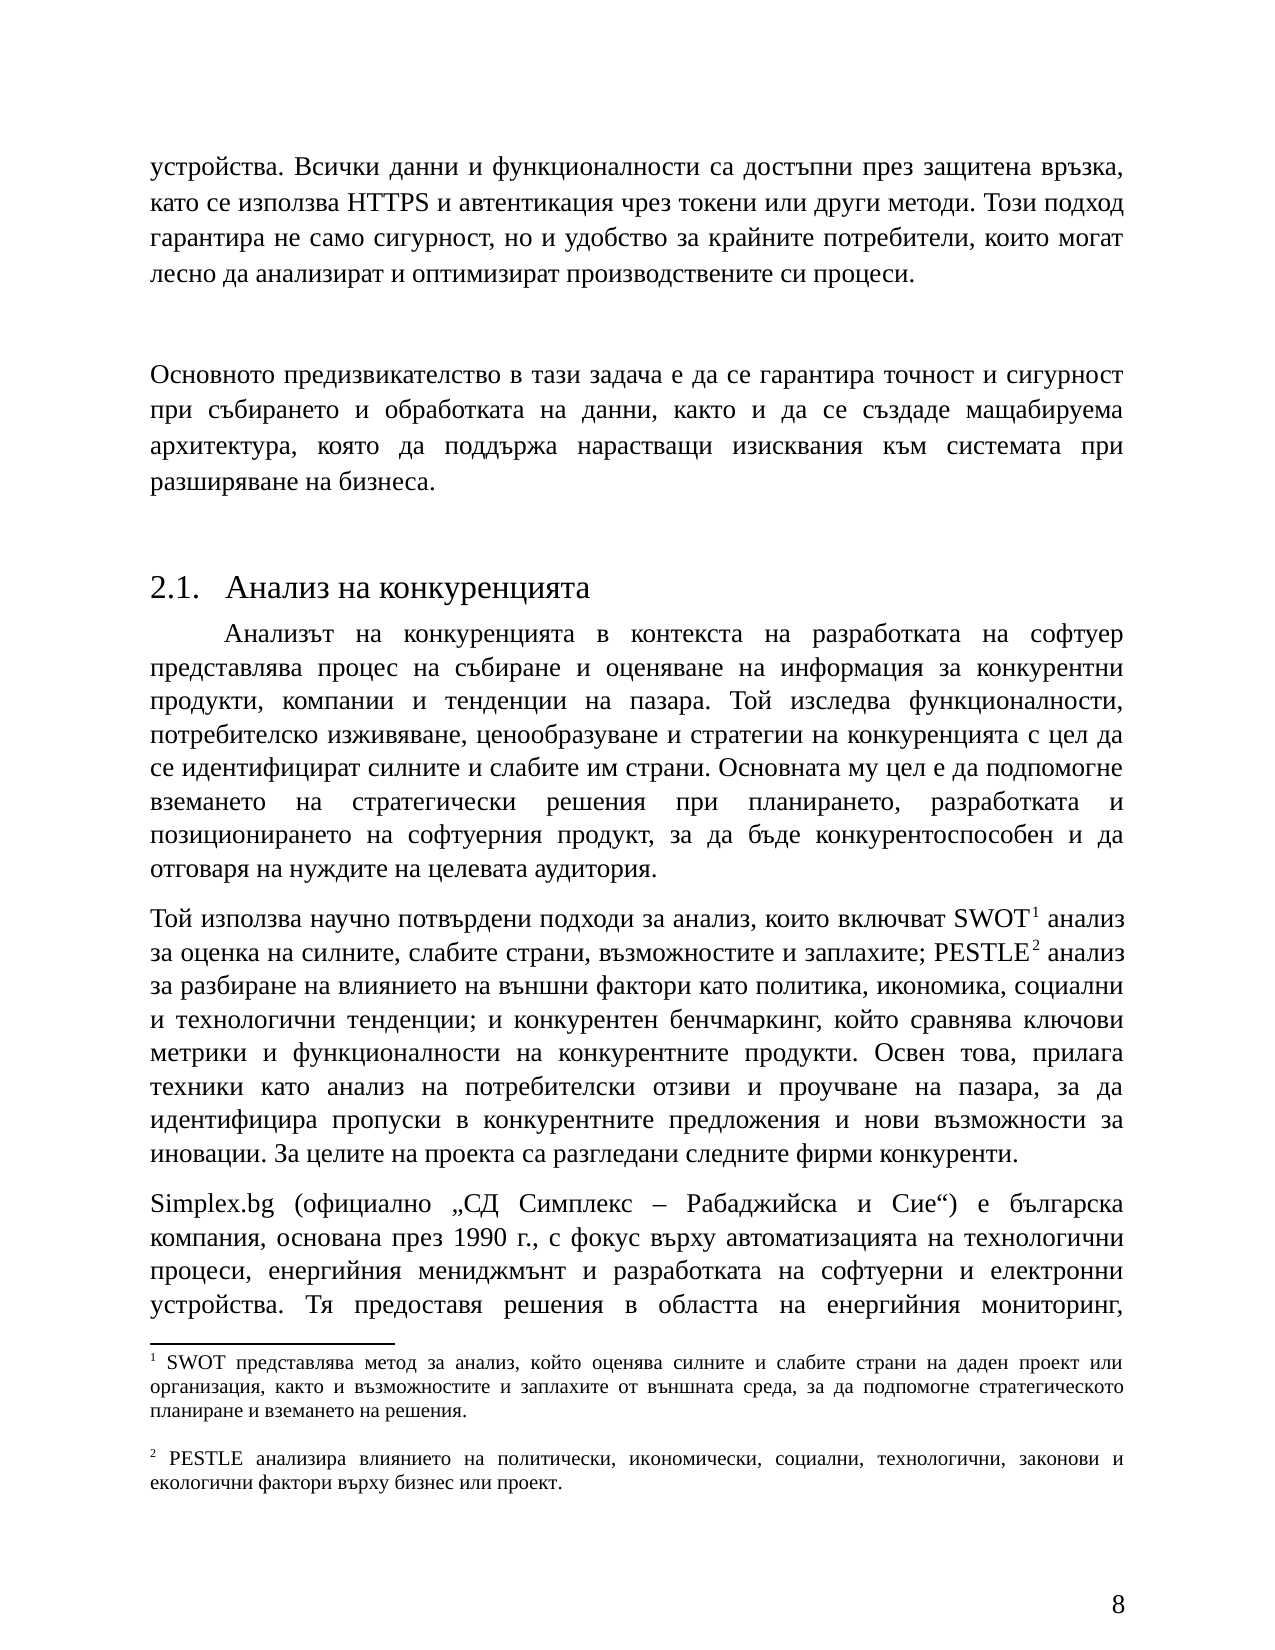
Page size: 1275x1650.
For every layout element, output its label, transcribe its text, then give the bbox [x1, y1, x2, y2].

text Анализът на конкуренцията в контекста на разработката на софтуер представлява процес на събиране и оценяване на информация за конкурентни продукти, компании и тенденции на пазара. Той изследва функционалности, потребителско изживяване, ценообразуване и стратегии на конкуренцията с цел да се идентифицират силните и слабите им страни. Основната му цел е да подпомогне вземането на стратегически решения при планирането, разработката и позиционирането на софтуерния продукт, за да бъде конкурентоспособен и да отговаря на нуждите на целевата аудитория. [150, 617, 1125, 883]
subtitle Анализ на конкуренцията [150, 568, 1125, 606]
text Основното предизвикателство в тази задача е да се гарантира точност и сигурност при събирането и обработката на данни, както и да се създаде мащабируема архитектура, която да поддържа нарастващи изисквания към системата при разширяване на бизнеса. [150, 358, 1125, 496]
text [150, 1187, 1125, 1319]
text Той използва научно потвърдени подходи за анализ, които включват SWOT анализ за оценка на силните, слабите страни, възможностите и заплахите; PESTLE анализ за разбиране на влиянието на външни фактори като политика, икономика, социални и технологични тенденции; и конкурентен бенчмаркинг, който сравнява ключови метрики и функционалности на конкурентните продукти. Освен това, прилага техники като анализ на потребителски отзиви и проучване на пазара, за да идентифицира пропуски в конкурентните предложения и нови възможности за иновации. За целите на проекта са разгледани следните фирми конкуренти. [150, 902, 1125, 1168]
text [150, 150, 1125, 288]
